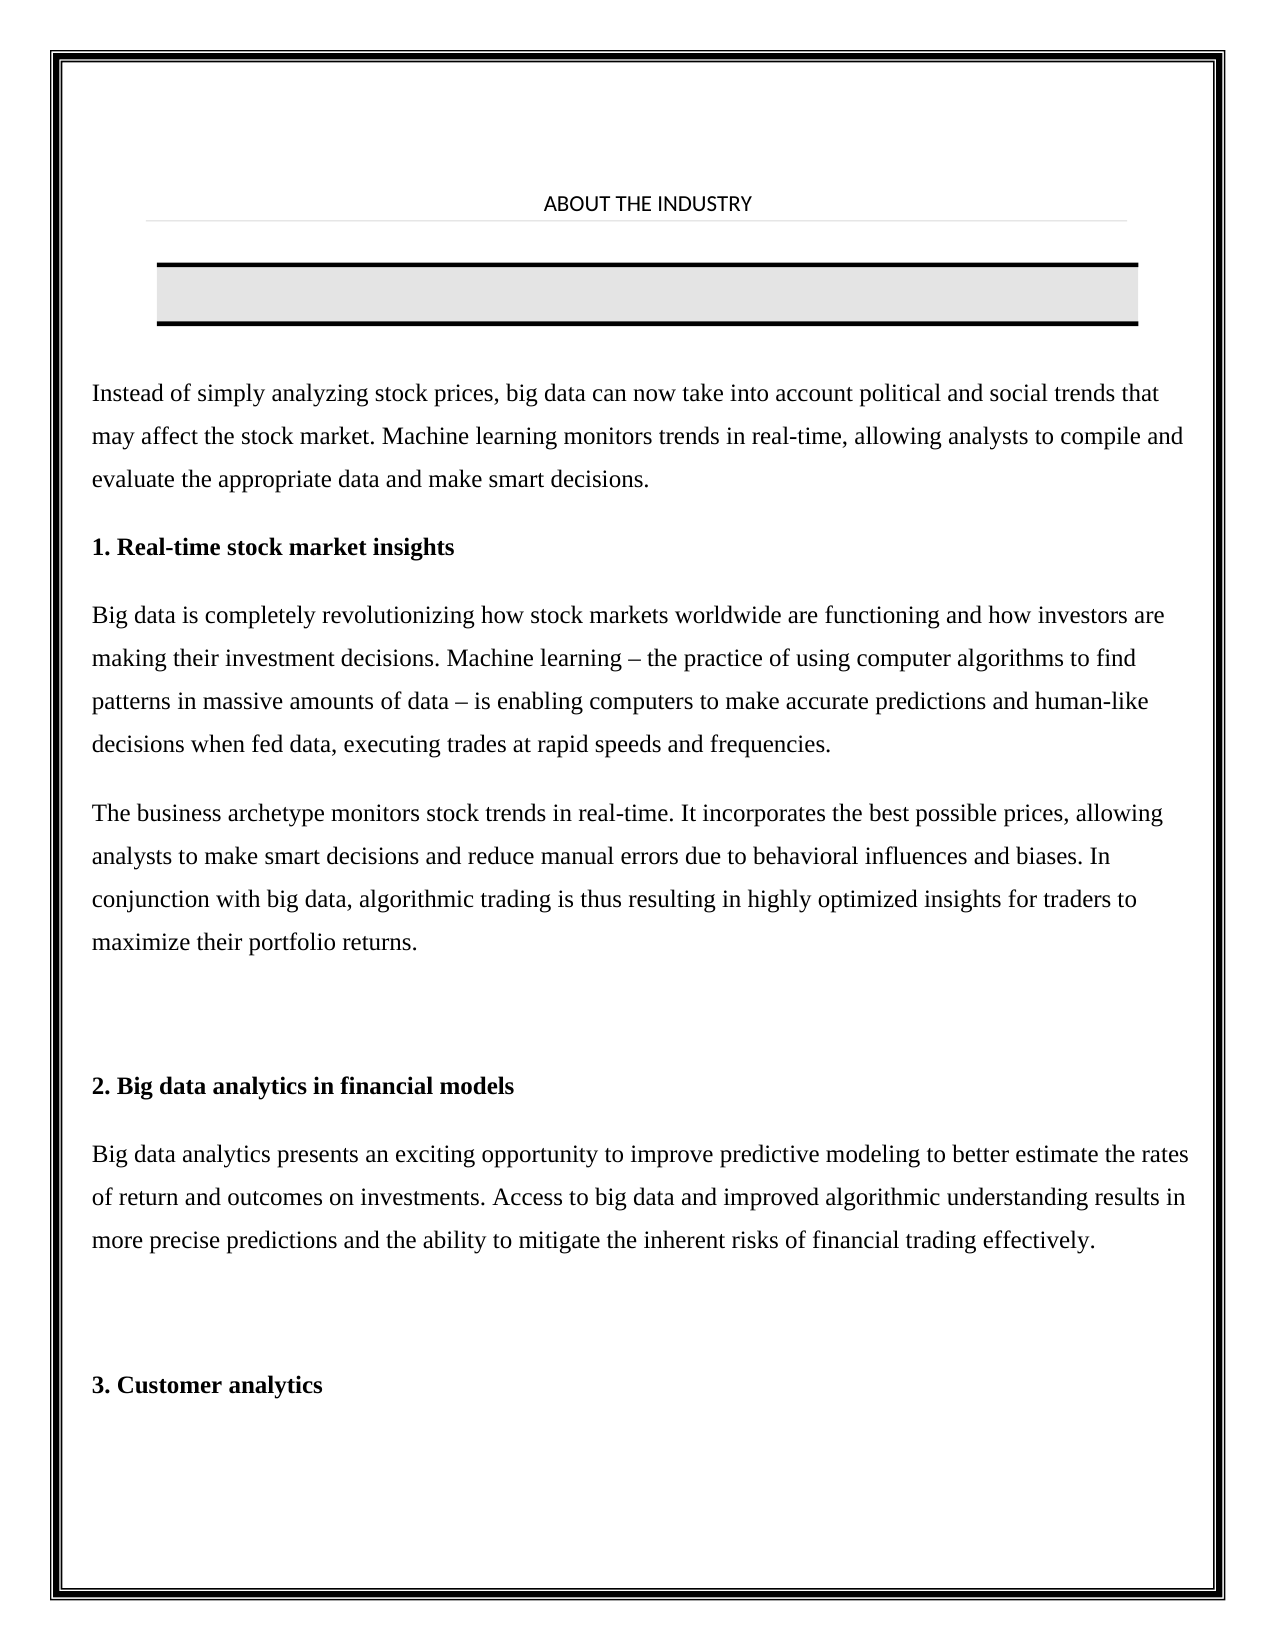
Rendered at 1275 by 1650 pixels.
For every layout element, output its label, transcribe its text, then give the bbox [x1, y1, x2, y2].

text Instead of simply analyzing stock prices, big data can now take into account political and social trends that may affect the stock market. Machine learning monitors trends in real-time, allowing analysts to compile and evaluate the appropriate data and make smart decisions. [92, 378, 1204, 493]
text Big data is completely revolutionizing how stock markets worldwide are functioning and how investors are making their investment decisions. Machine learning – the practice of using computer algorithms to find patterns in massive amounts of data – is enabling computers to make accurate predictions and human-like decisions when fed data, executing trades at rapid speeds and frequencies. [92, 600, 1204, 758]
text The business archetype monitors stock trends in real-time. It incorporates the best possible prices, allowing analysts to make smart decisions and reduce manual errors due to behavioral influences and biases. In conjunction with big data, algorithmic trading is thus resulting in highly optimized insights for traders to maximize their portfolio returns. [92, 798, 1204, 956]
text Big data analytics presents an exciting opportunity to improve predictive modeling to better estimate the rates of return and outcomes on investments. Access to big data and improved algorithmic understanding results in more precise predictions and the ability to mitigate the inherent risks of financial trading effectively. [92, 1139, 1204, 1254]
text 2. Big data analytics in financial models [92, 1071, 1204, 1100]
text 3. Customer analytics [92, 1370, 1204, 1398]
text 1. Real-time stock market insights [92, 532, 1204, 561]
